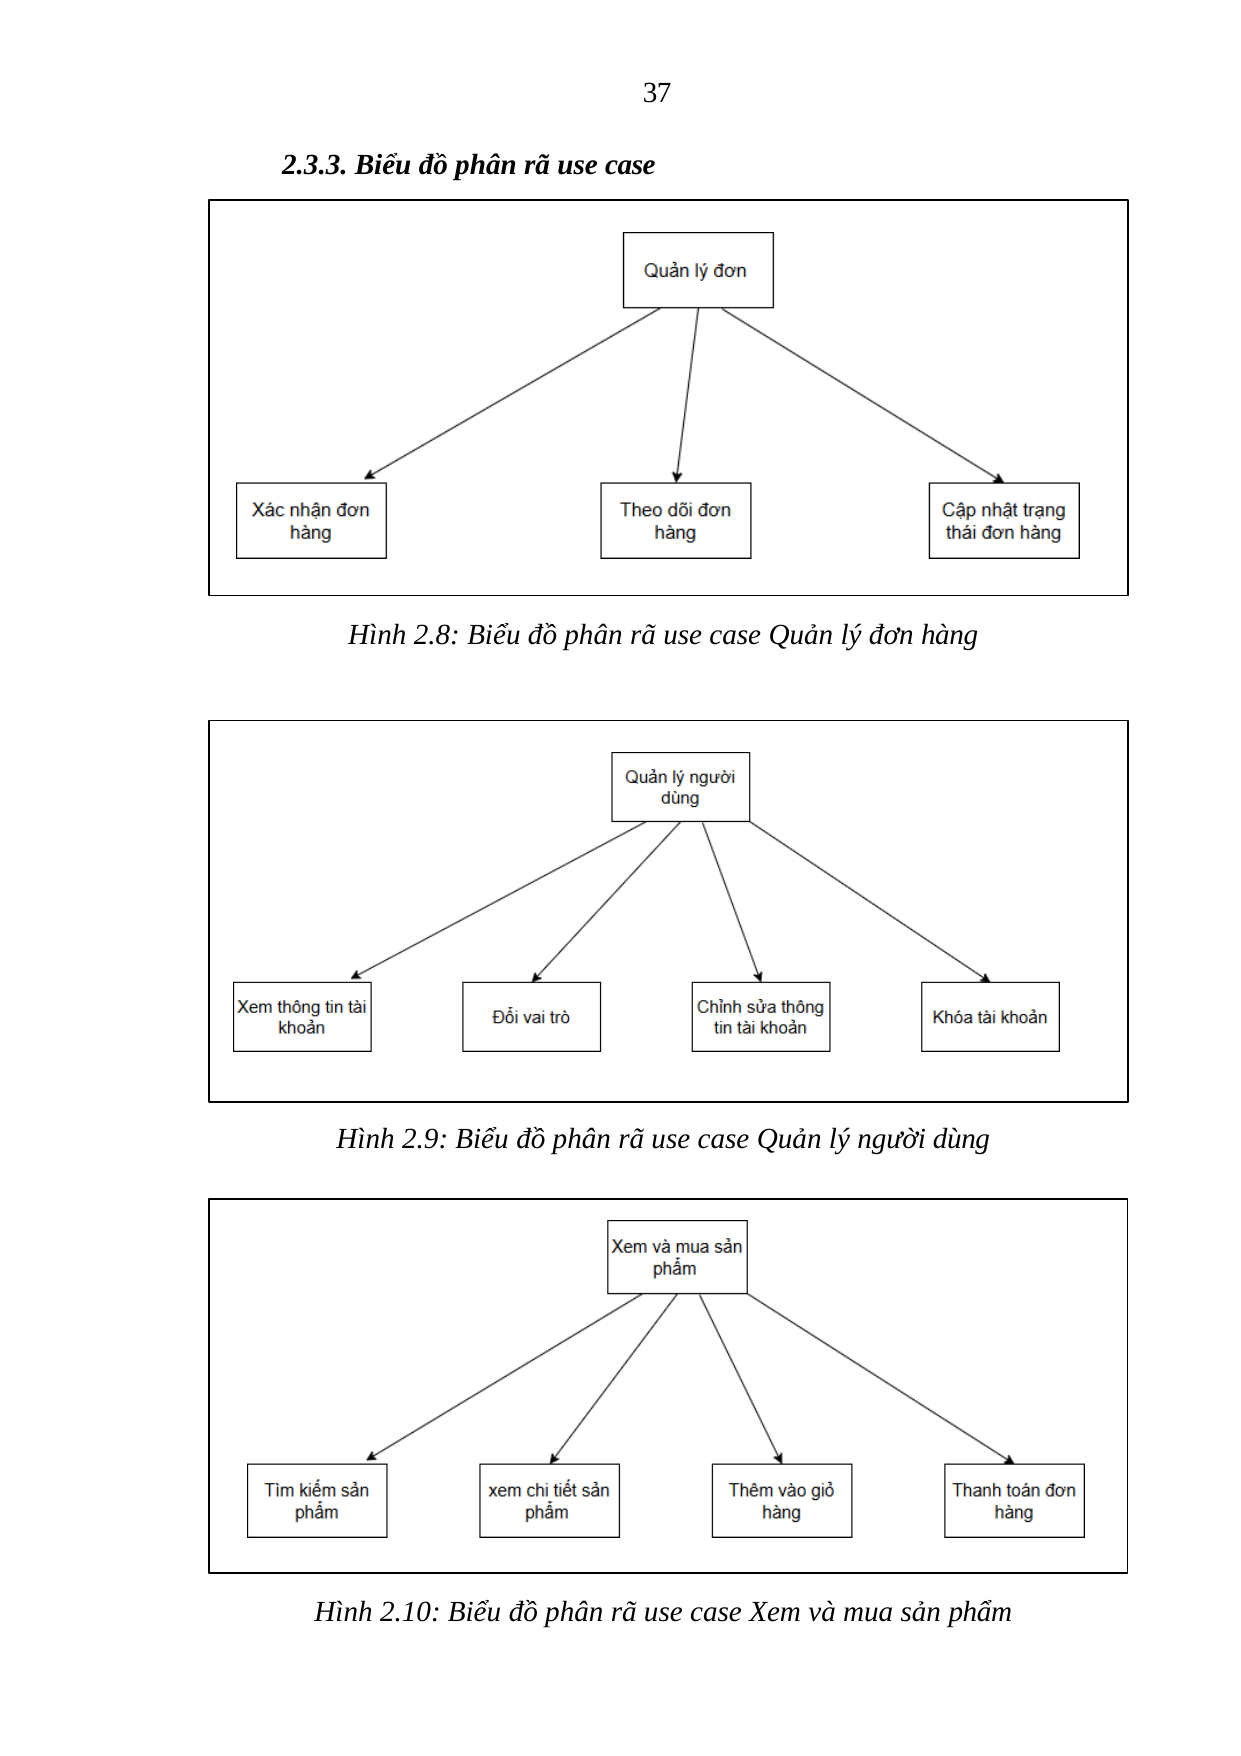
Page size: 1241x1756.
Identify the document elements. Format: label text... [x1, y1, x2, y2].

picture [233, 752, 1060, 1052]
subtitle Biểu đồ phân rã use case [282, 147, 1137, 181]
picture [247, 1220, 1085, 1538]
picture [236, 232, 1080, 559]
text Hình 2.8: Biểu đồ phân rã use case Quản lý đơn hàng [231, 596, 1098, 650]
text Hình 2.10: Biểu đồ phân rã use case Xem và mua sản phẩm [231, 1574, 1098, 1627]
text Hình 2.9: Biểu đồ phân rã use case Quản lý người dùng [231, 1103, 1098, 1155]
